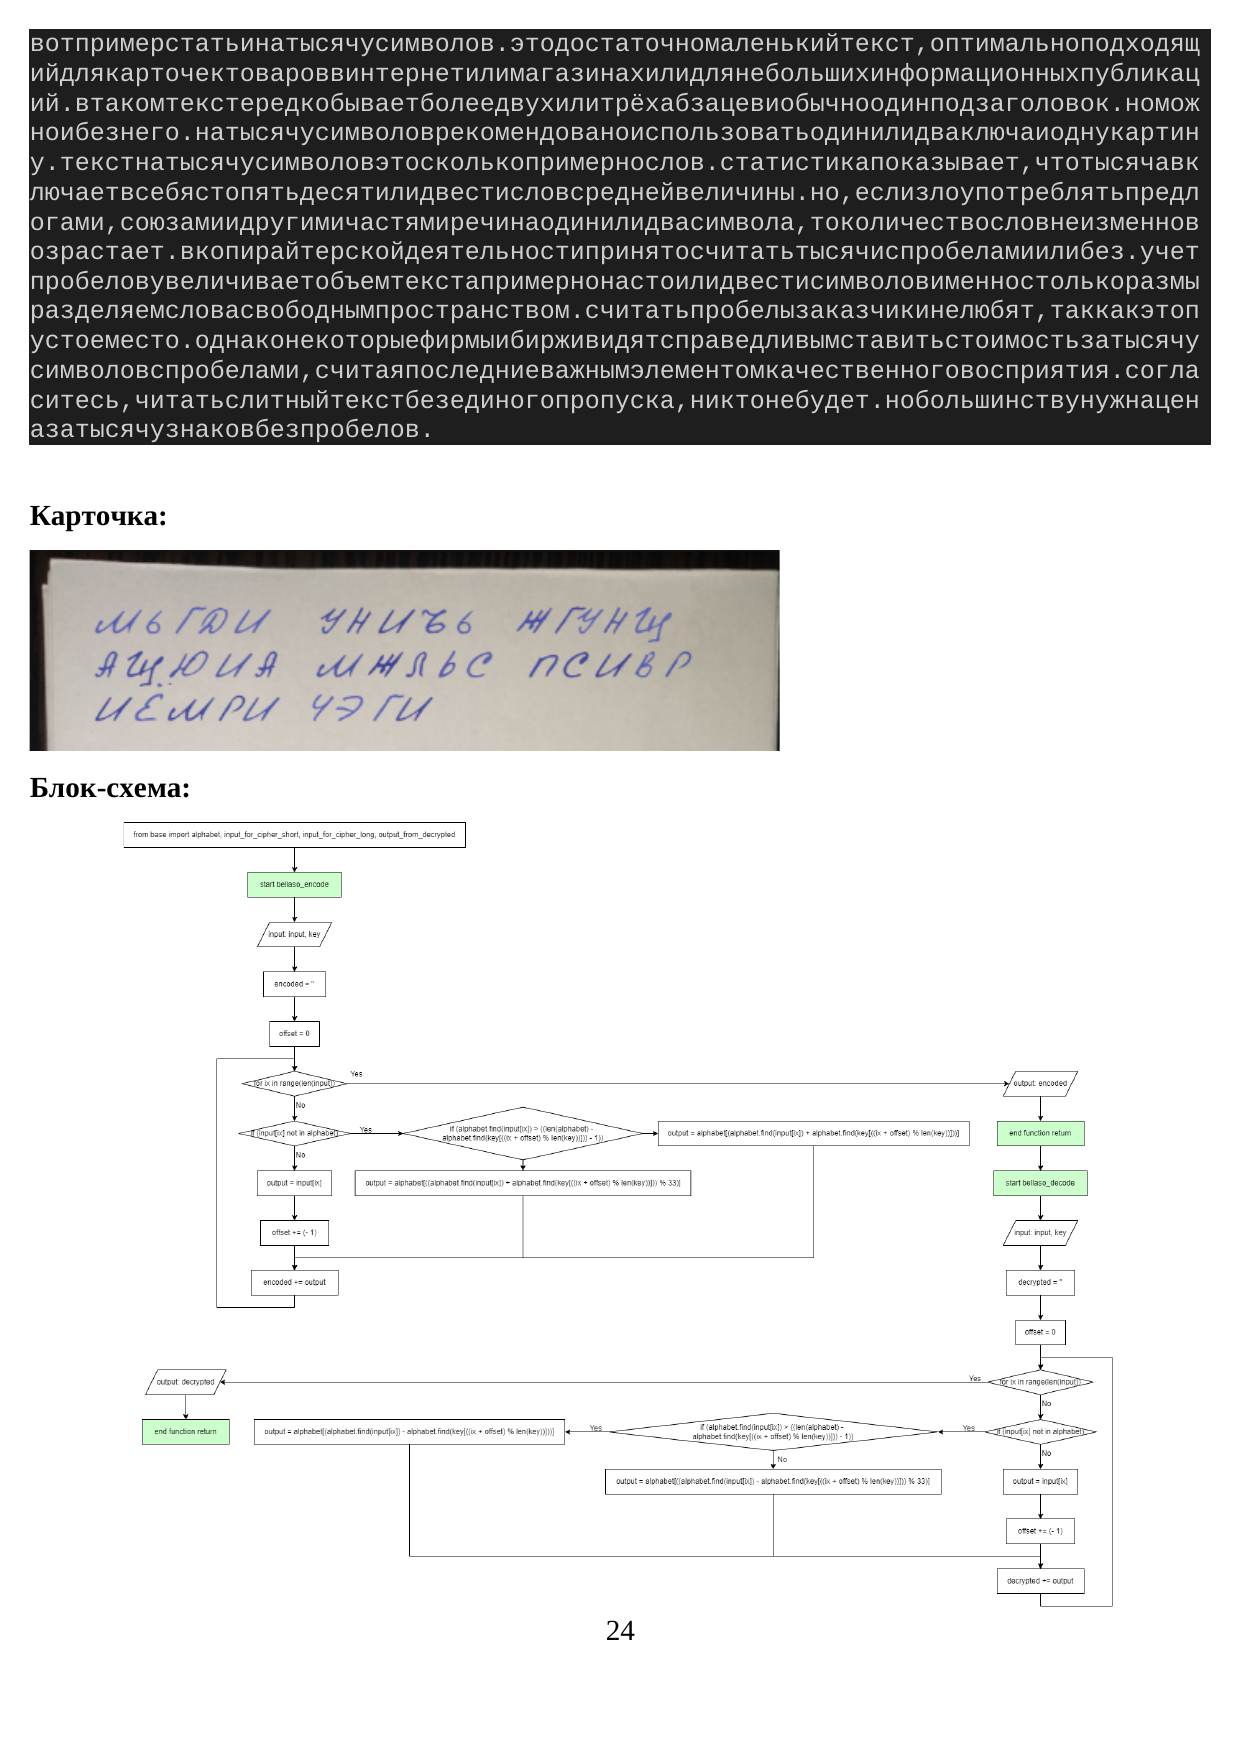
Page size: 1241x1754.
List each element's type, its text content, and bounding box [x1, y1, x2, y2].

text Блок-схема: [29, 770, 1211, 804]
text вотпримерстатьинатысячусимволов.этодостаточномаленькийтекст,оптимальноподходящийдлякарточектовароввинтернетилимагазинахилидлянебольшихинформационныхпубликаций.втакомтекстередкобываетболеедвухилитрёхабзацевиобычноодинподзаголовок.номожноибезнего.натысячусимволоврекомендованоиспользоватьодинилидваключаиоднукартину.текстнатысячусимволовэтосколькопримернослов.статистикапоказывает,чтотысячавключаетвсебястопятьдесятилидвестисловсреднейвеличины.но,еслизлоупотреблятьпредлогами,союзамиидругимичастямиречинаодинилидвасимвола,токоличествословнеизменновозрастает.вкопирайтерскойдеятельностипринятосчитатьтысячиспробеламиилибез.учетпробеловувеличиваетобъемтекстапримернонастоилидвестисимволовименностолькоразмыразделяемсловасвободнымпространством.считатьпробелызаказчикинелюбят,таккакэтопустоеместо.однаконекоторыефирмыибирживидятсправедливымставитьстоимостьзатысячусимволовспробелами,считаяпоследниеважнымэлементомкачественноговосприятия.согласитесь,читатьслитныйтекстбезединогопропуска,никтонебудет.нобольшинствунужнаценазатысячузнаковбезпробелов. [29, 29, 1211, 445]
text Карточка: [29, 498, 1211, 532]
picture [29, 550, 780, 751]
picture [123, 822, 1117, 1611]
